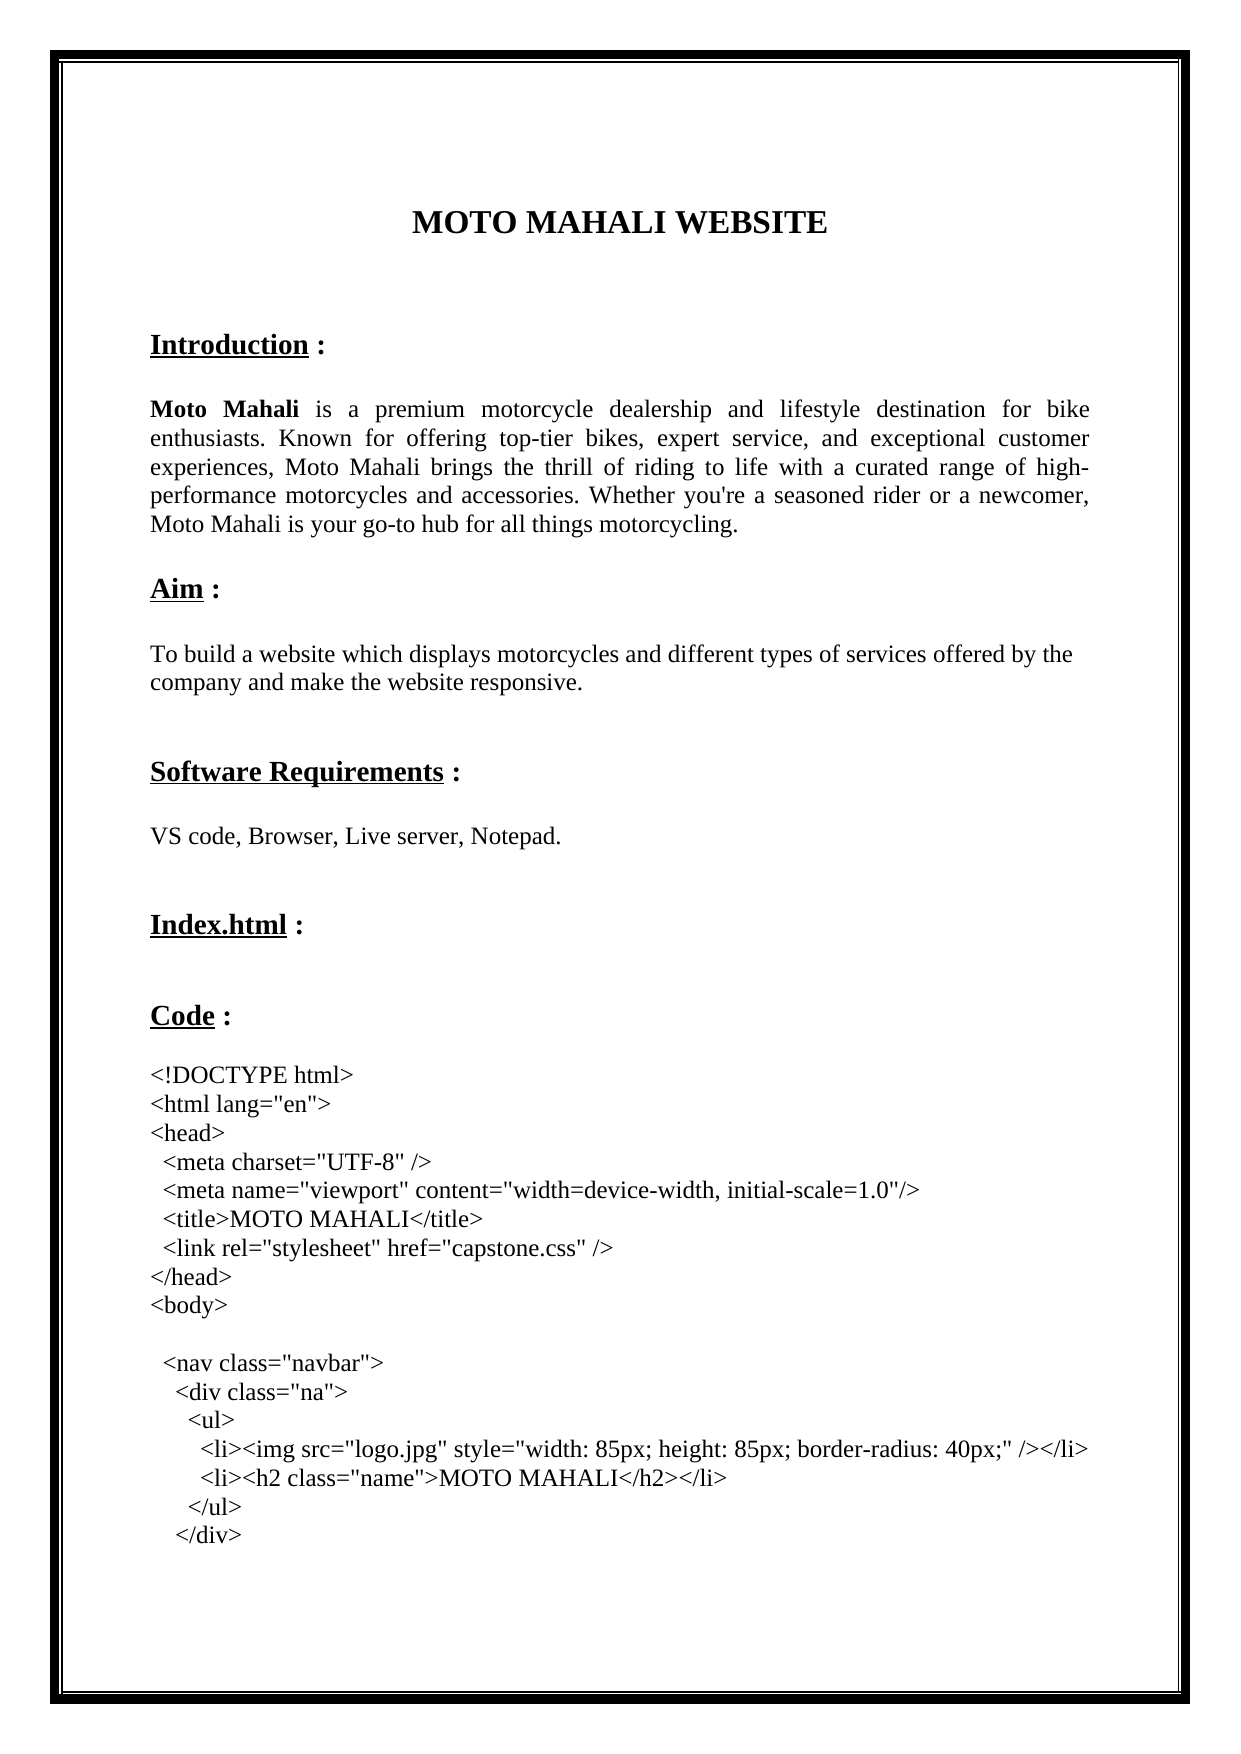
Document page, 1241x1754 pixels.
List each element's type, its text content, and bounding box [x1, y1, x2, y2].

text <body> [150, 1290, 1090, 1319]
text </head> [150, 1262, 1090, 1290]
text </ul> [150, 1492, 1090, 1520]
text <ul> [150, 1405, 1090, 1434]
text <li><img src="logo.jpg" style="width: 85px; height: 85px; border-radius: 40px;" /></li> [150, 1434, 1090, 1463]
text Index.html : [150, 907, 1090, 941]
text <link rel="stylesheet" href="capstone.css" /> [150, 1233, 1090, 1262]
text <div class="na"> [150, 1377, 1090, 1405]
text Introduction : [150, 327, 1090, 361]
text </div> [150, 1520, 1090, 1549]
text <nav class="navbar"> [150, 1348, 1090, 1377]
text <html lang="en"> [150, 1089, 1090, 1118]
text To build a website which displays motorcycles and different types of services offered by the company and make the website responsive. [150, 639, 1090, 696]
text Moto Mahali is a premium motorcycle dealership and lifestyle destination for bike enthusiasts. Known for offering top-tier bikes, expert service, and exceptional customer experiences, Moto Mahali brings the thrill of riding to life with a curated range of high-performance motorcycles and accessories. Whether you're a seasoned rider or a newcomer, Moto Mahali is your go-to hub for all things motorcycling. [150, 394, 1090, 538]
text <meta name="viewport" content="width=device-width, initial-scale=1.0"/> [150, 1175, 1090, 1204]
text <title>MOTO MAHALI</title> [150, 1204, 1090, 1233]
text <!DOCTYPE html> [150, 1060, 1090, 1089]
text MOTO MAHALI WEBSITE [150, 203, 1090, 241]
text Software Requirements : [150, 754, 1090, 787]
text Code : [150, 998, 1090, 1032]
text Aim : [150, 572, 1090, 605]
text <head> [150, 1118, 1090, 1147]
text <meta charset="UTF-8" /> [150, 1147, 1090, 1175]
text VS code, Browser, Live server, Notepad. [150, 821, 1090, 849]
text <li><h2 class="name">MOTO MAHALI</h2></li> [150, 1463, 1090, 1492]
